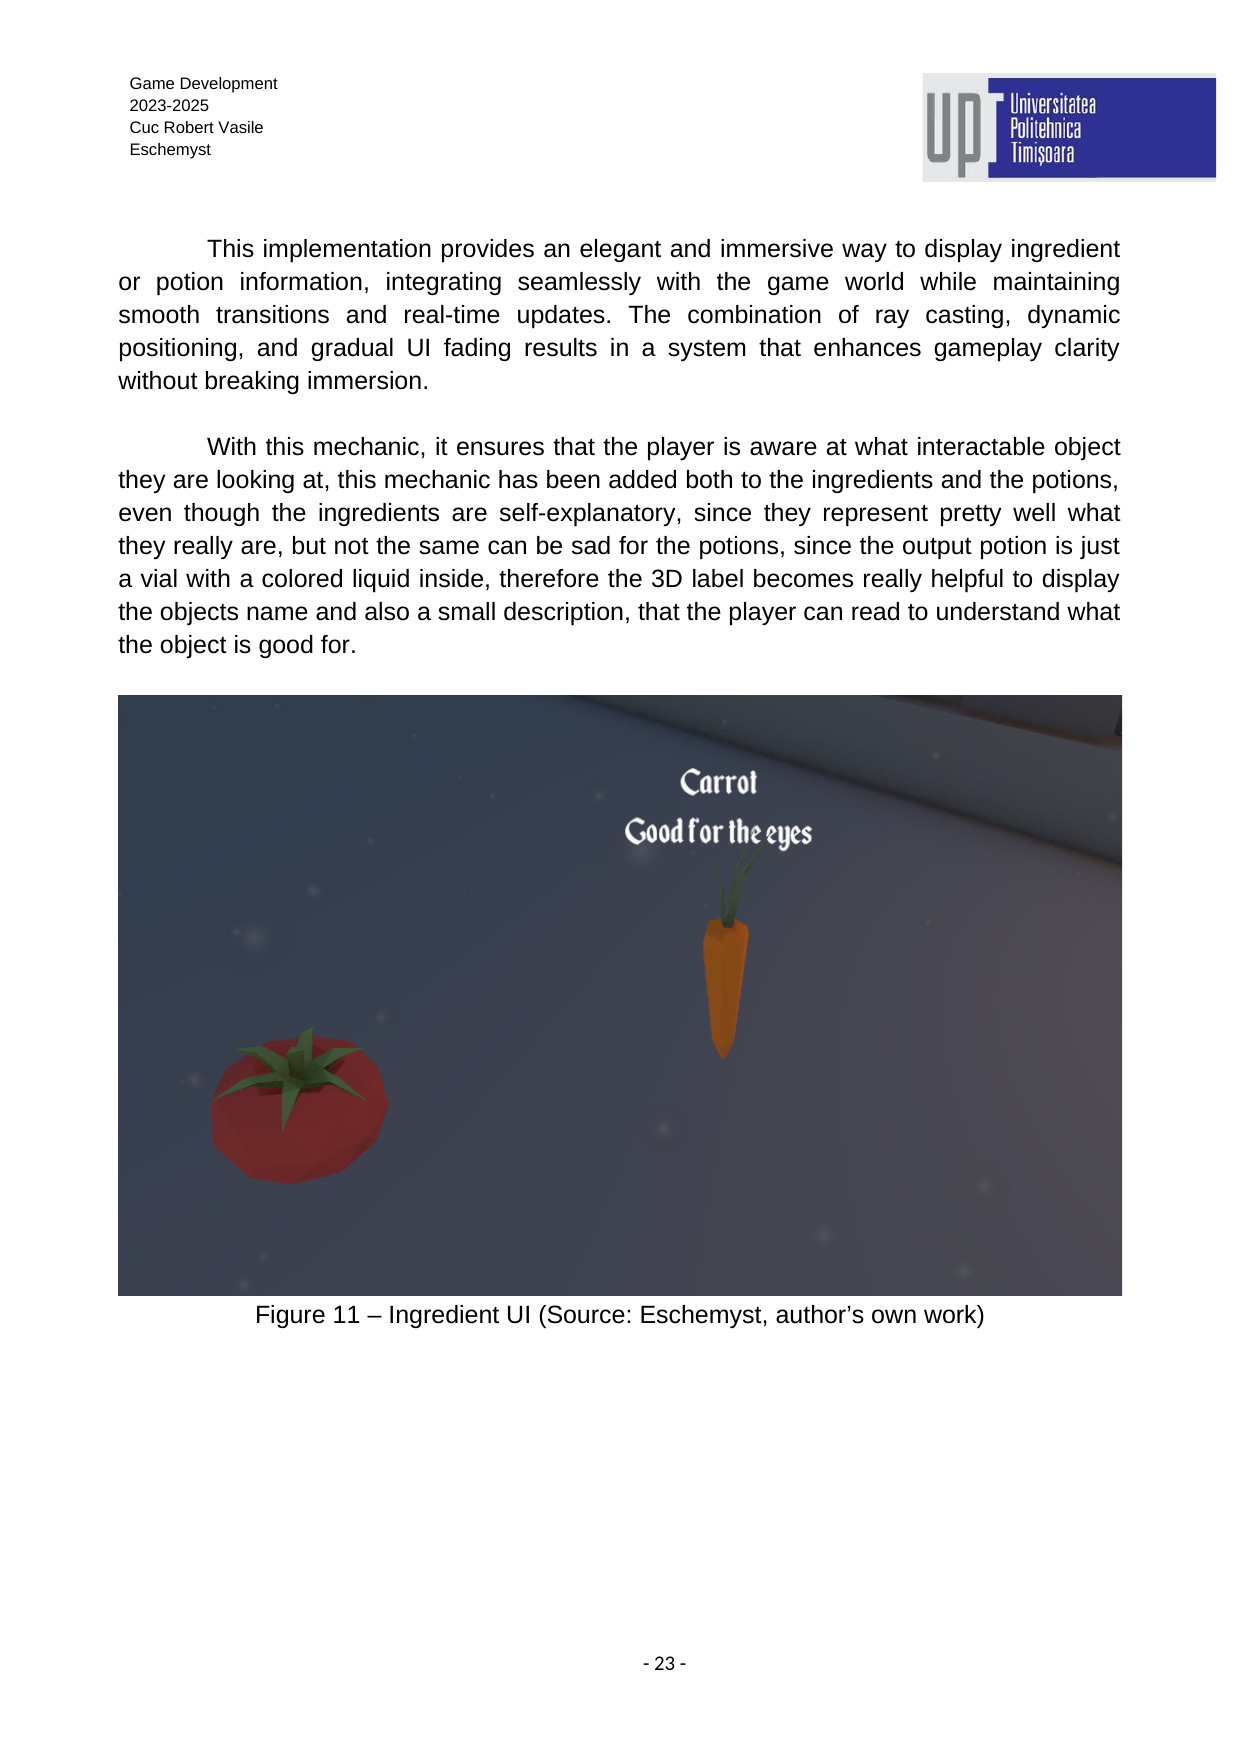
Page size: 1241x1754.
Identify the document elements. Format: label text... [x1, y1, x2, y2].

text Figure 11 – Ingredient UI (Source: Eschemyst, author’s own work) [118, 1300, 1122, 1329]
text With this mechanic, it ensures that the player is aware at what interactable object they are looking at, this mechanic has been added both to the ingredients and the potions, even though the ingredients are self-explanatory, since they represent pretty well what they really are, but not the same can be sad for the potions, since the output potion is just a vial with a colored liquid inside, therefore the 3D label becomes really helpful to display the objects name and also a small description, that the player can read to understand what the object is good for. [118, 432, 1122, 658]
picture [118, 695, 1123, 1296]
text This implementation provides an elegant and immersive way to display ingredient or potion information, integrating seamlessly with the game world while maintaining smooth transitions and real-time updates. The combination of ray casting, dynamic positioning, and gradual UI fading results in a system that enhances gameplay clarity without breaking immersion. [118, 233, 1122, 394]
picture [922, 73, 1217, 182]
